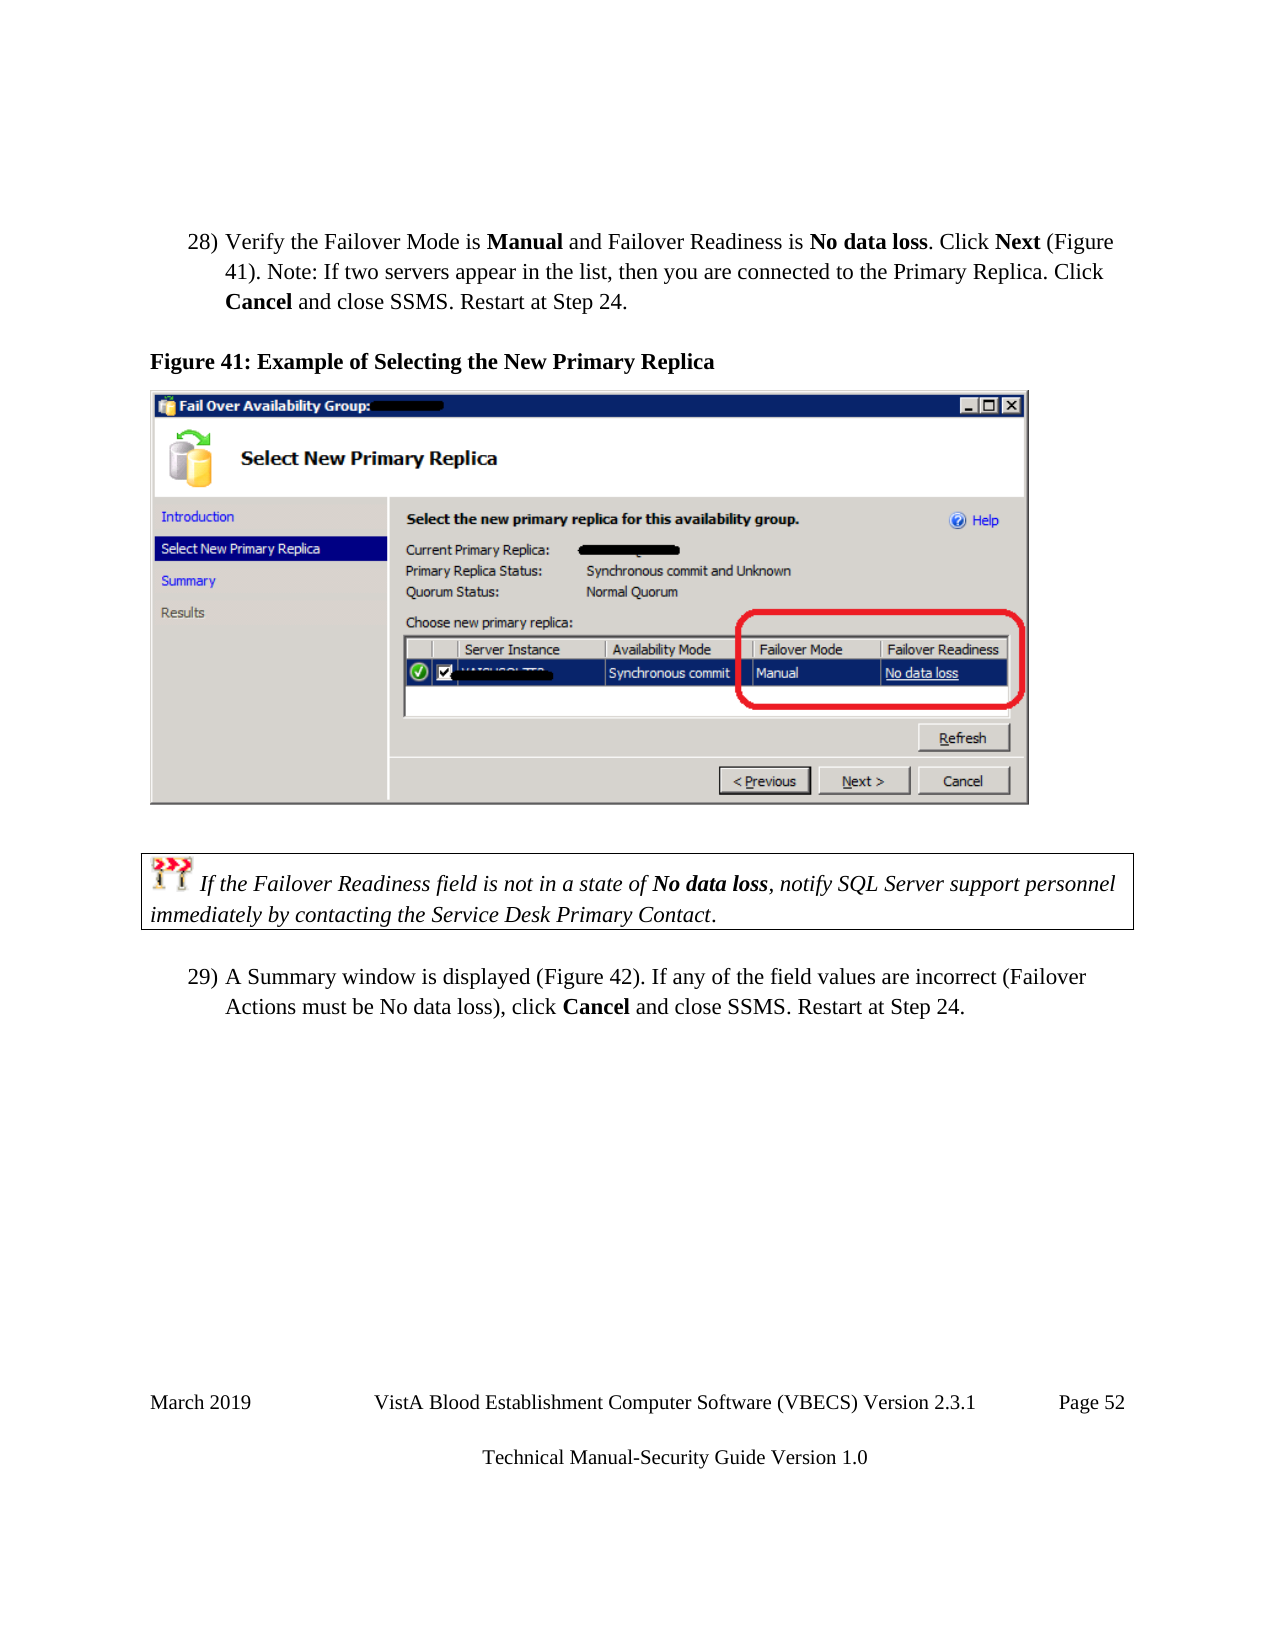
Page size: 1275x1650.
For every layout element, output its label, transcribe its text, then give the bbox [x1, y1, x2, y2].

picture [150, 390, 1029, 806]
picture [150, 855, 194, 892]
text If the Failover Readiness field is not in a state of No data loss, notify SQL Server support personnel immediately by contacting the Service Desk Primary Contact. [142, 854, 1133, 929]
